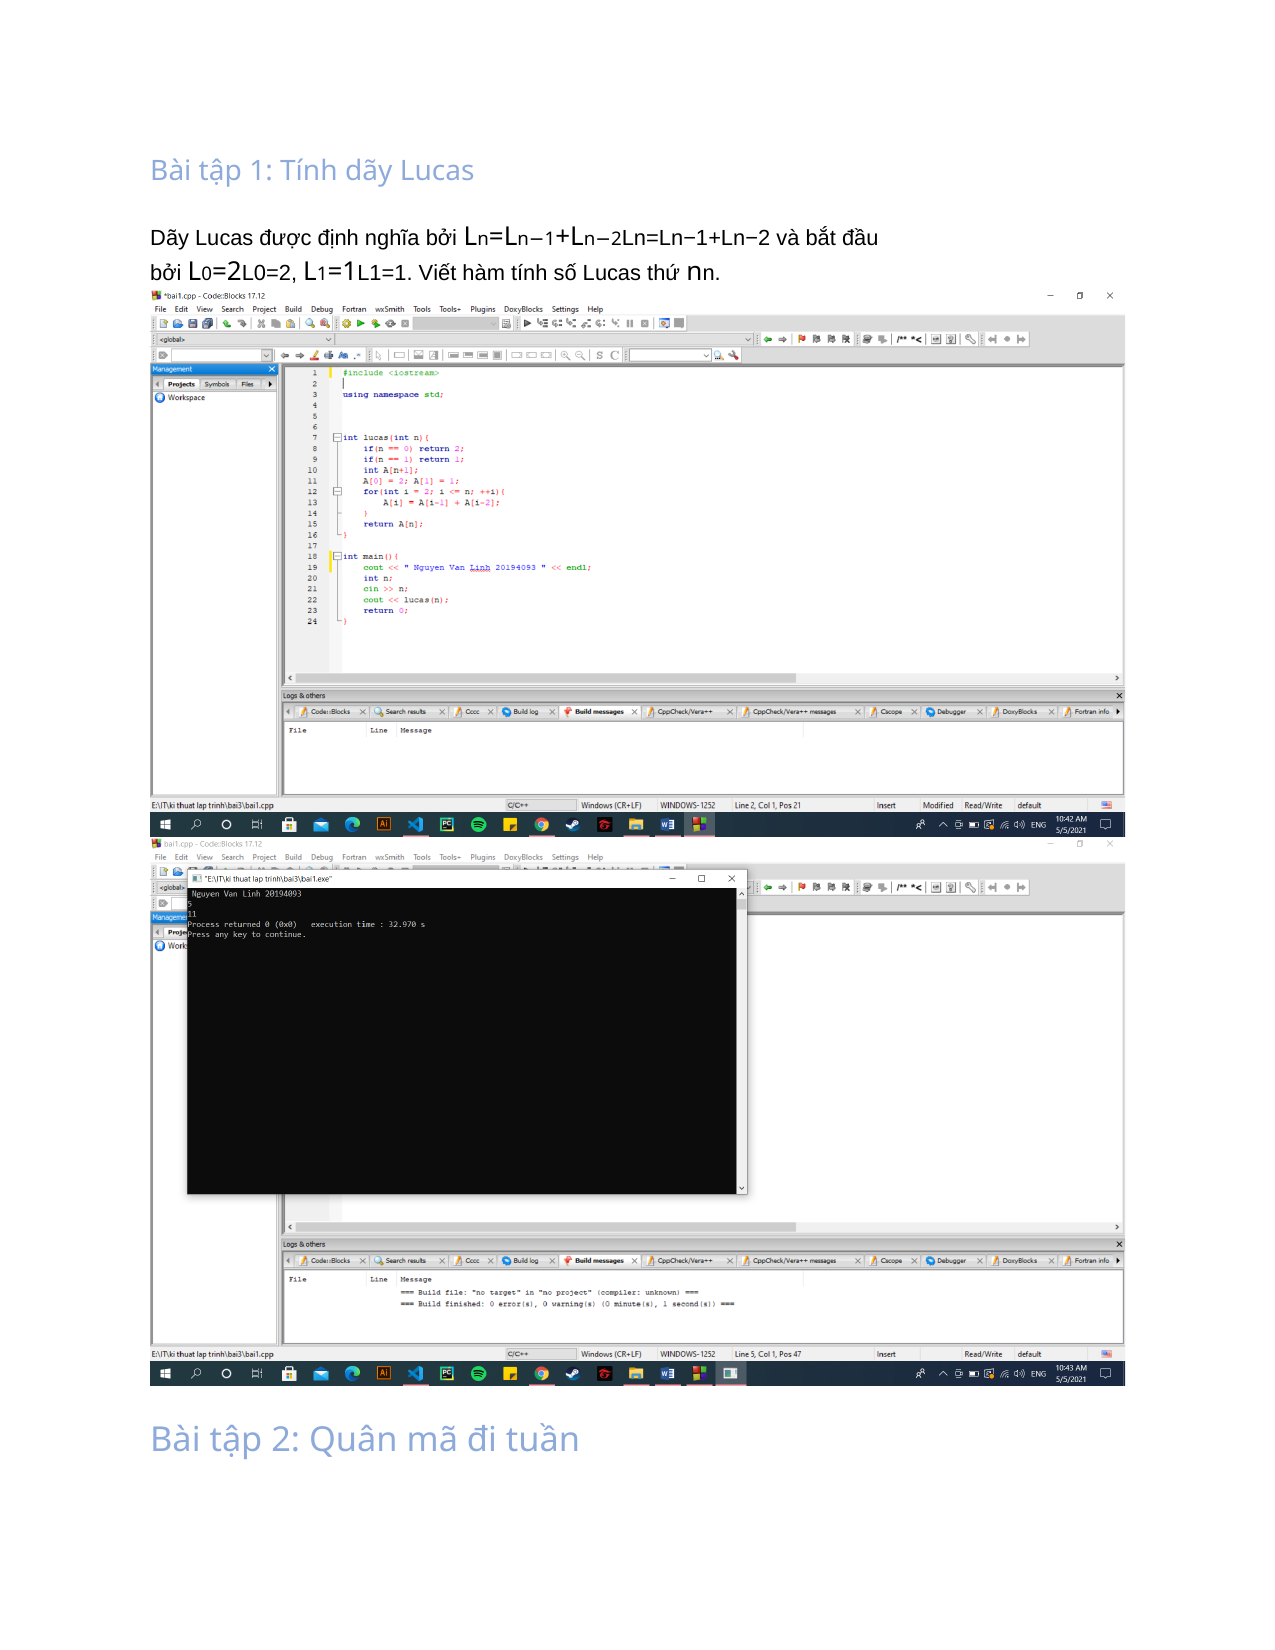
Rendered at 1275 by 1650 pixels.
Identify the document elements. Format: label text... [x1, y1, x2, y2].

text Dãy Lucas được định nghĩa bởi Ln=Ln−1+Ln−2Ln=Ln−1+Ln−2 và bắt đầu bởi L0=2L0=2, L1=1L1=1. Viết hàm tính số Lucas thứ nn. [150, 217, 1125, 288]
picture [150, 288, 1125, 1386]
subtitle Bài tập 2: Quân mã đi tuần [150, 1414, 1125, 1461]
subtitle Bài tập 1: Tính dãy Lucas [150, 150, 1125, 188]
